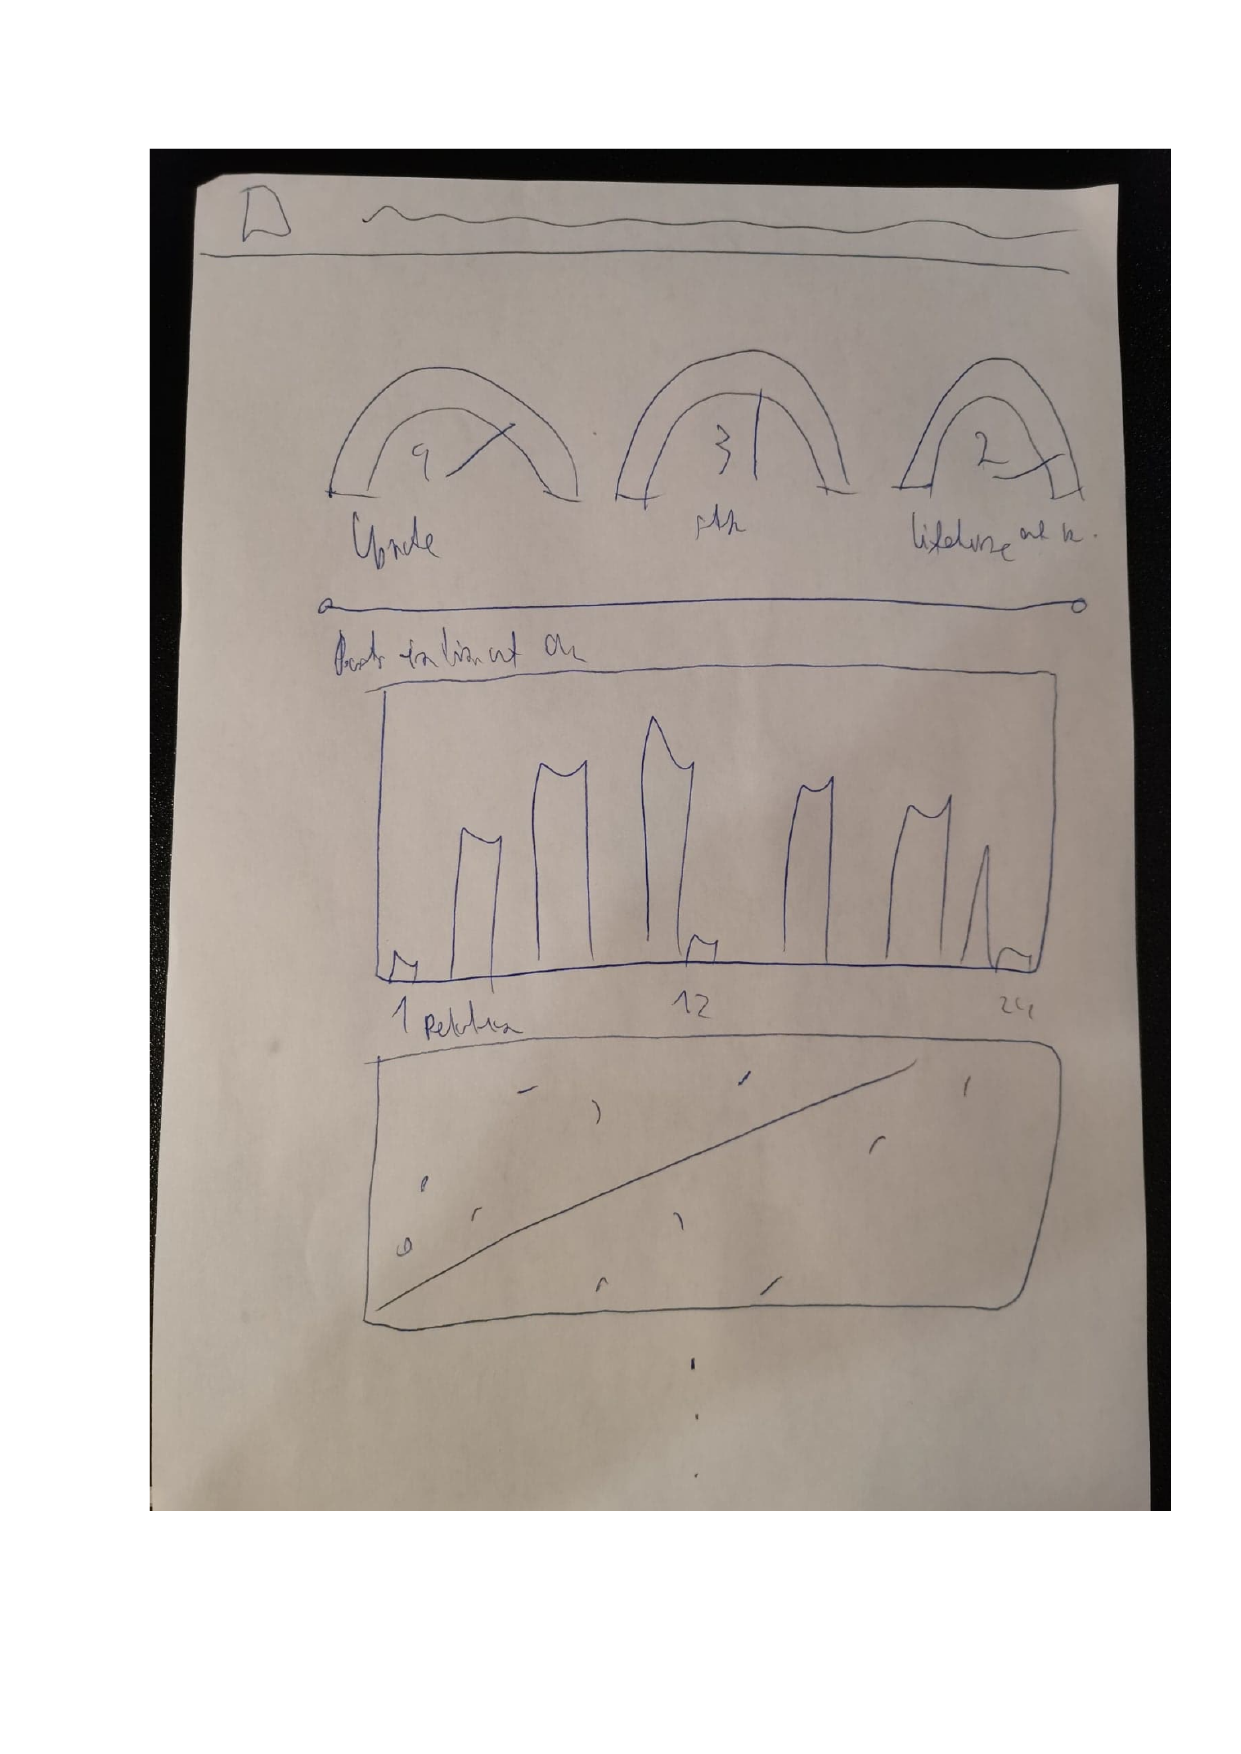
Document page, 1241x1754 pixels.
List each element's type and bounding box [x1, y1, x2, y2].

picture [151, 150, 1171, 1509]
